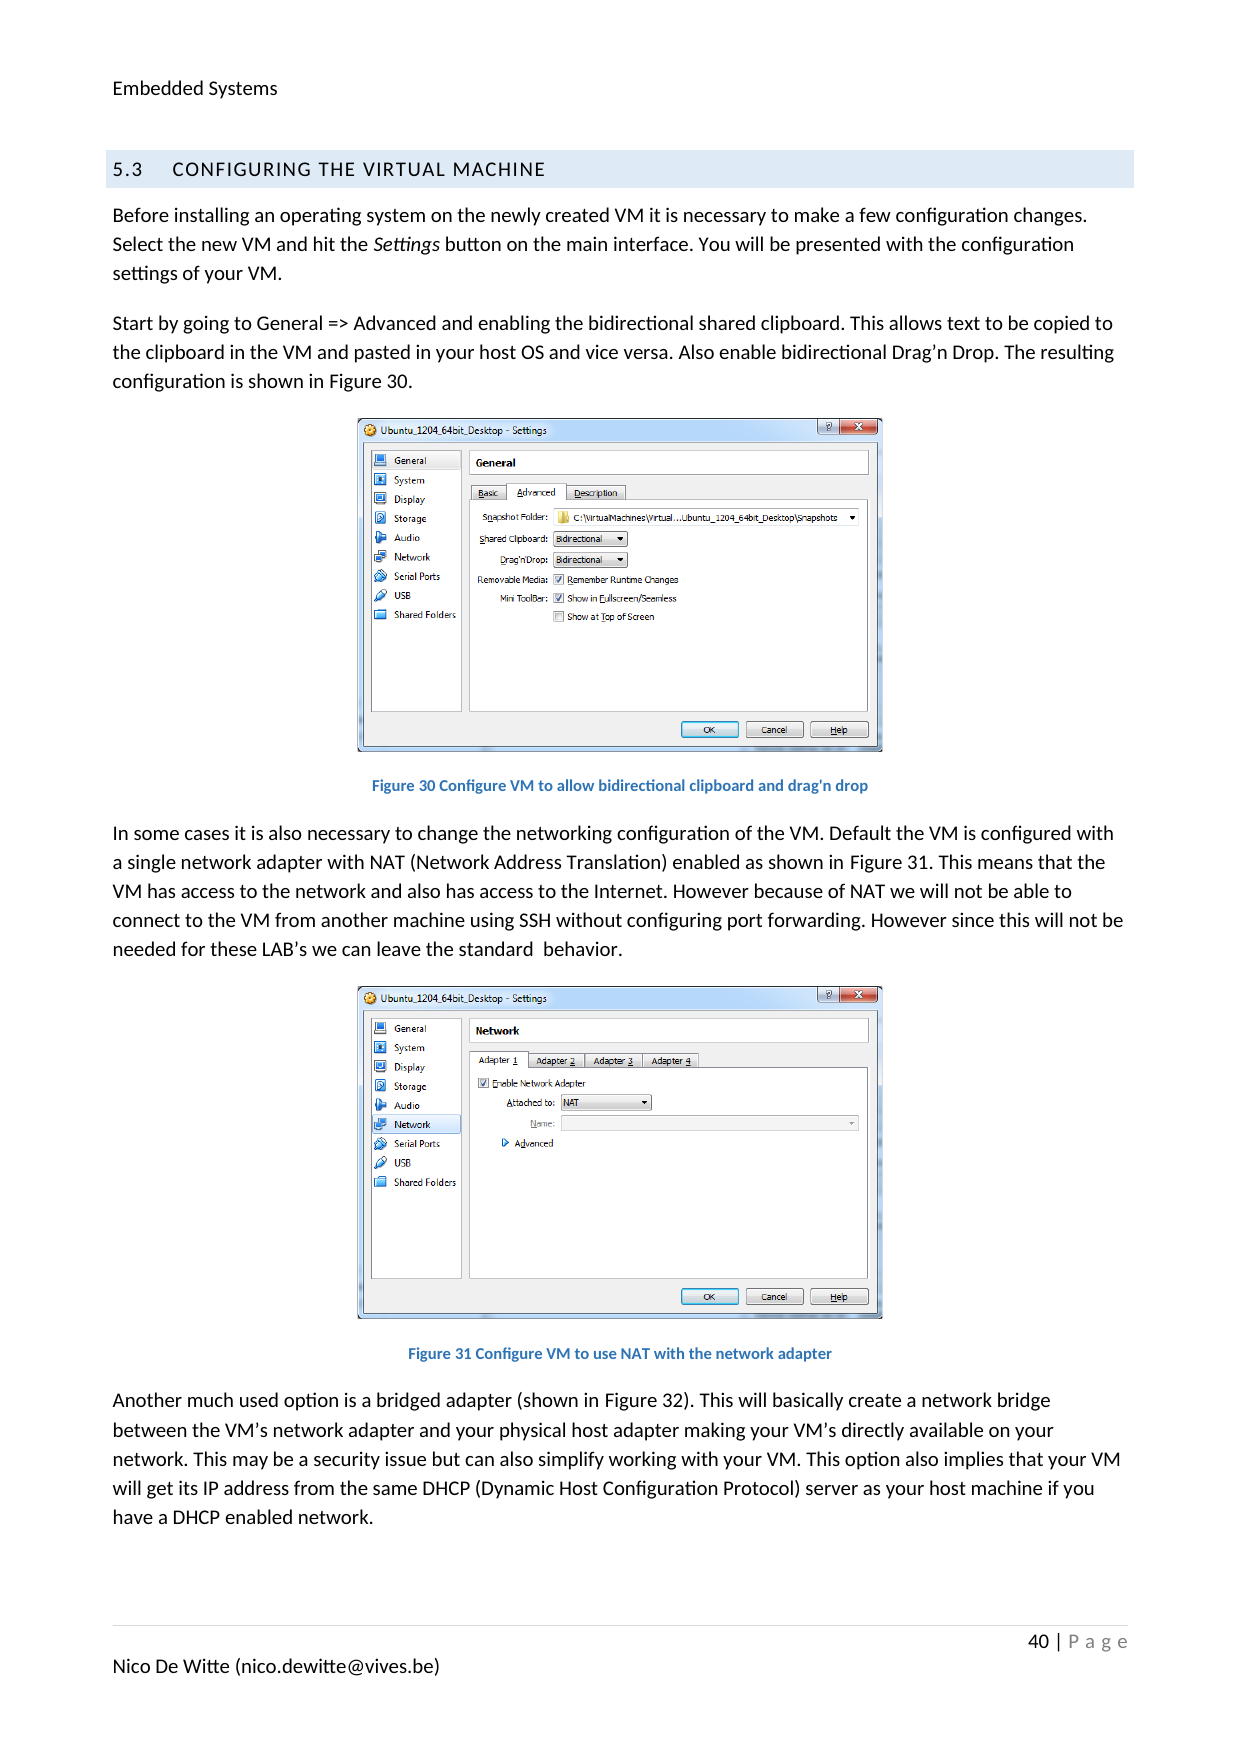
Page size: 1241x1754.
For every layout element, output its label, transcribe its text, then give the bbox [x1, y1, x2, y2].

text Start by going to General => Advanced and enabling the bidirectional shared clipboard. This allows text to be copied to the clipboard in the VM and pasted in your host OS and vice versa. Also enable bidirectional Drag’n Drop. The resulting configuration is shown in Figure 28. [112, 310, 1128, 394]
text Another much used option is a bridged adapter (shown in Figure 30). This will basically create a network bridge between the VM’s network adapter and your physical host adapter making your VM’s directly available on your network. This may be a security issue but can also simplify working with your VM. This option also implies that your VM will get its IP address from the same DHCP (Dynamic Host Configuration Protocol) server as your host machine if you have a DHCP enabled network. [112, 1388, 1128, 1530]
text In some cases it is also necessary to change the networking configuration of the VM. Default the VM is configured with a single network adapter with NAT (Network Address Translation) enabled as shown in Figure 29. This means that the VM has access to the network and also has access to the Internet. However because of NAT we will not be able to connect to the VM from another machine using SSH without configuring port forwarding. However since this will not be needed for these LAB’s we can leave the standard behavior. [112, 820, 1128, 962]
text Figure Configure VM to use NAT with the network adapter [112, 1343, 1128, 1364]
text Before installing an operating system on the newly created VM it is necessary to make a few configuration changes. Select the new VM and hit the Settings button on the main interface. You will be presented with the configuration settings of your VM. [112, 202, 1128, 286]
picture [357, 418, 883, 752]
text Figure Configure VM to allow bidirectional clipboard and drag'n drop [112, 776, 1128, 796]
picture [357, 986, 883, 1319]
subtitle Configuring the Virtual Machine [113, 156, 1128, 182]
